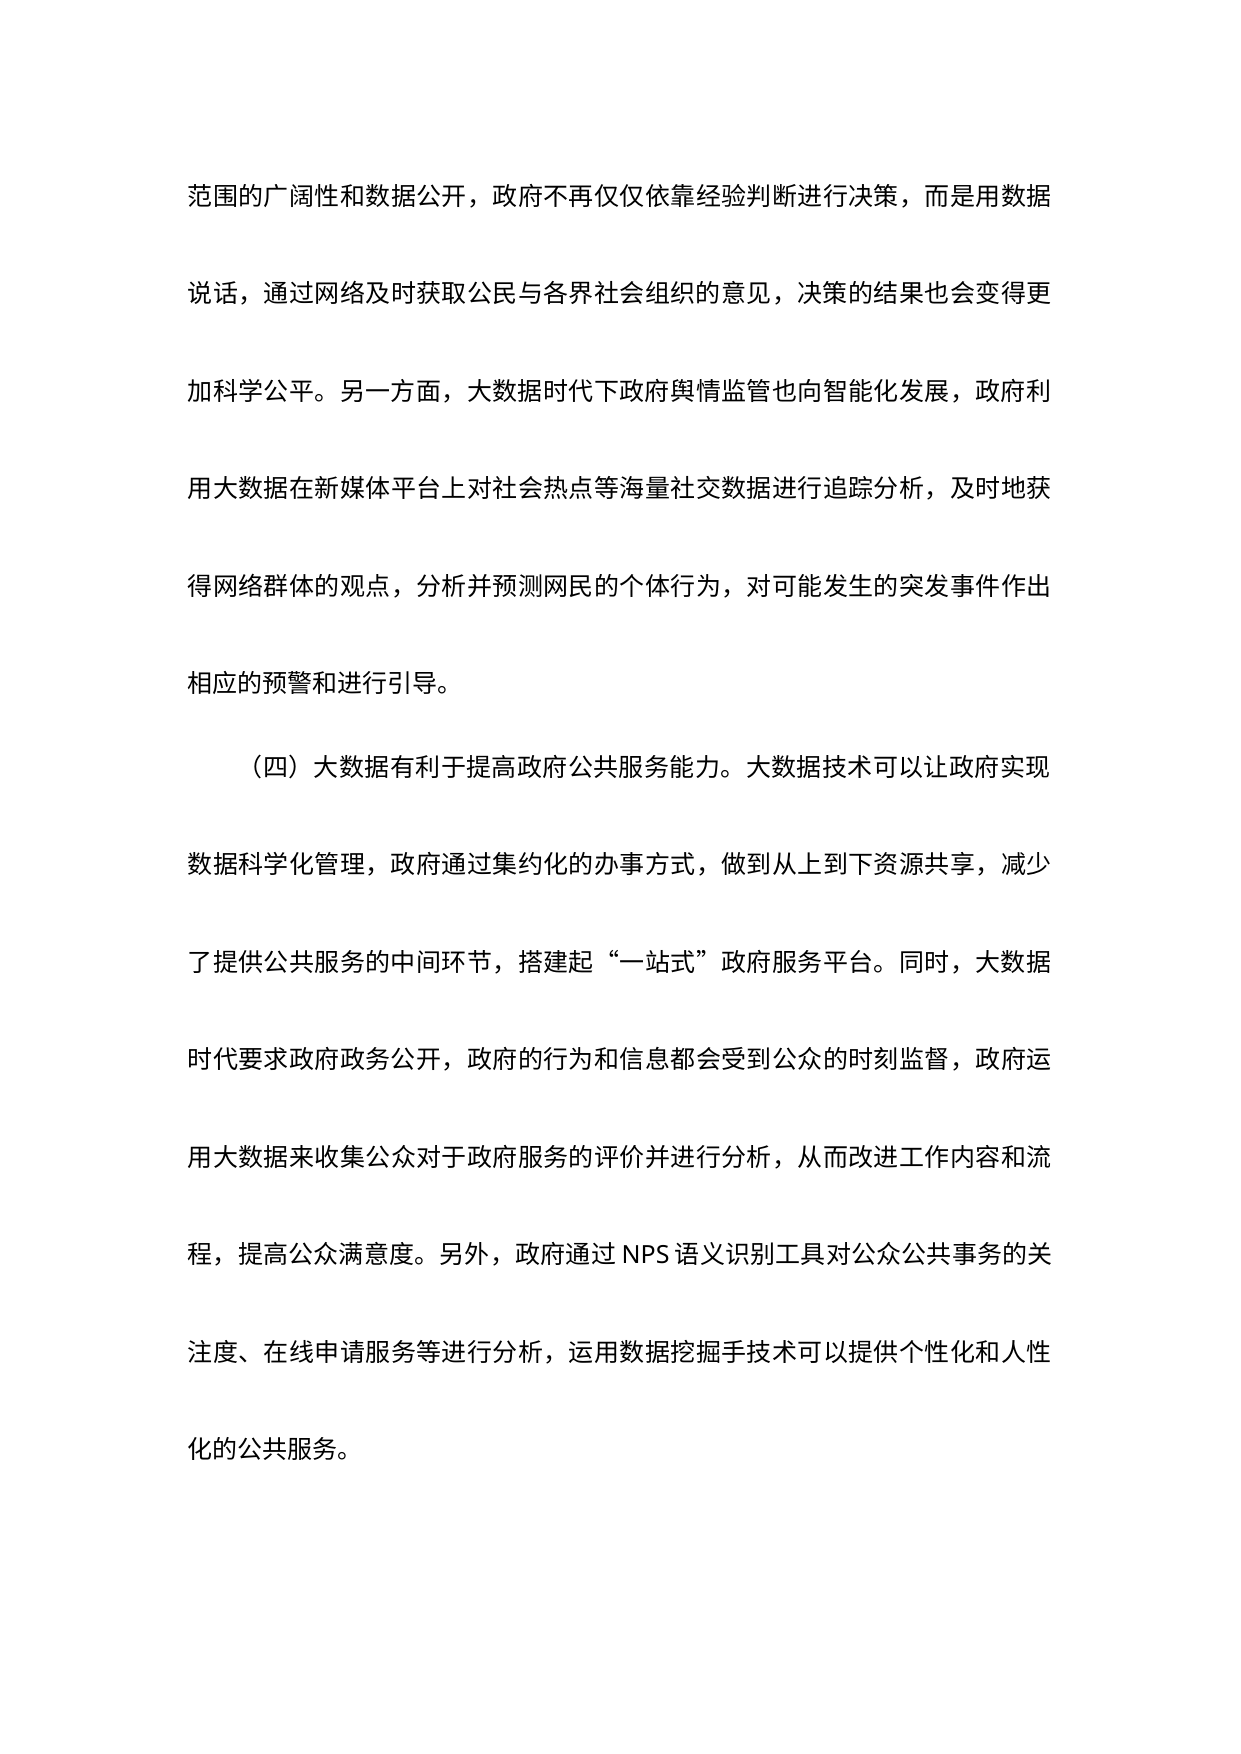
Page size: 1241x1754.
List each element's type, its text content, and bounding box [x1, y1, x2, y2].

text （四）大数据有利于提高政府公共服务能力。大数据技术可以让政府实现数据科学化管理，政府通过集约化的办事方式，做到从上到下资源共享，减少了提供公共服务的中间环节，搭建起“一站式”政府服务平台。同时，大数据时代要求政府政务公开，政府的行为和信息都会受到公众的时刻监督，政府运用大数据来收集公众对于政府服务的评价并进行分析，从而改进工作内容和流程，提高公众满意度。另外，政府通过NPS语义识别工具对公众公共事务的关注度、在线申请服务等进行分析，运用数据挖掘手技术可以提供个性化和人性化的公共服务。 [187, 733, 1053, 1480]
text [187, 162, 1053, 714]
